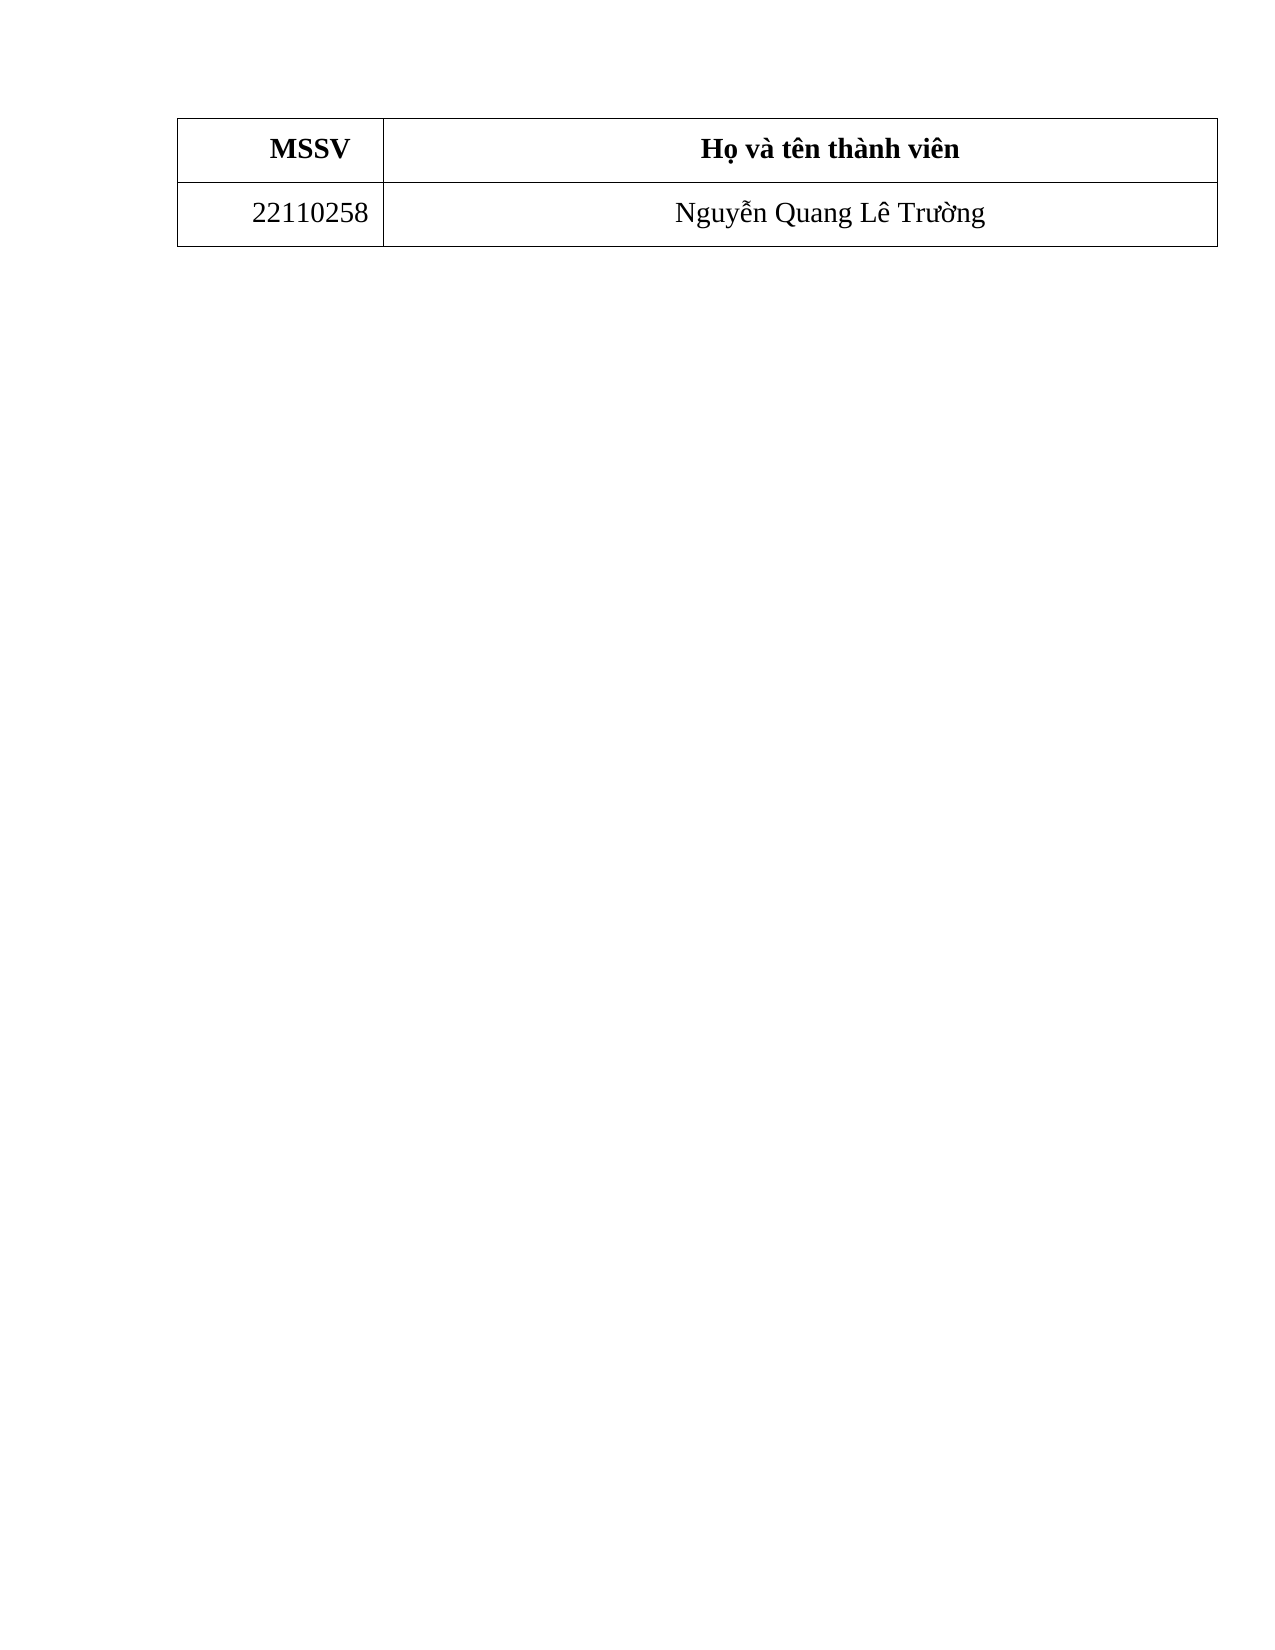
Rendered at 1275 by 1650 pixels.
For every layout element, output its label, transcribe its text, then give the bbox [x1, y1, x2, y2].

table_cell Nguyễn Quang Lê Trường [384, 183, 1217, 246]
table_cell 22110258 [178, 183, 383, 246]
table_header Họ và tên thành viên [384, 119, 1217, 182]
table_header MSSV [178, 119, 383, 182]
